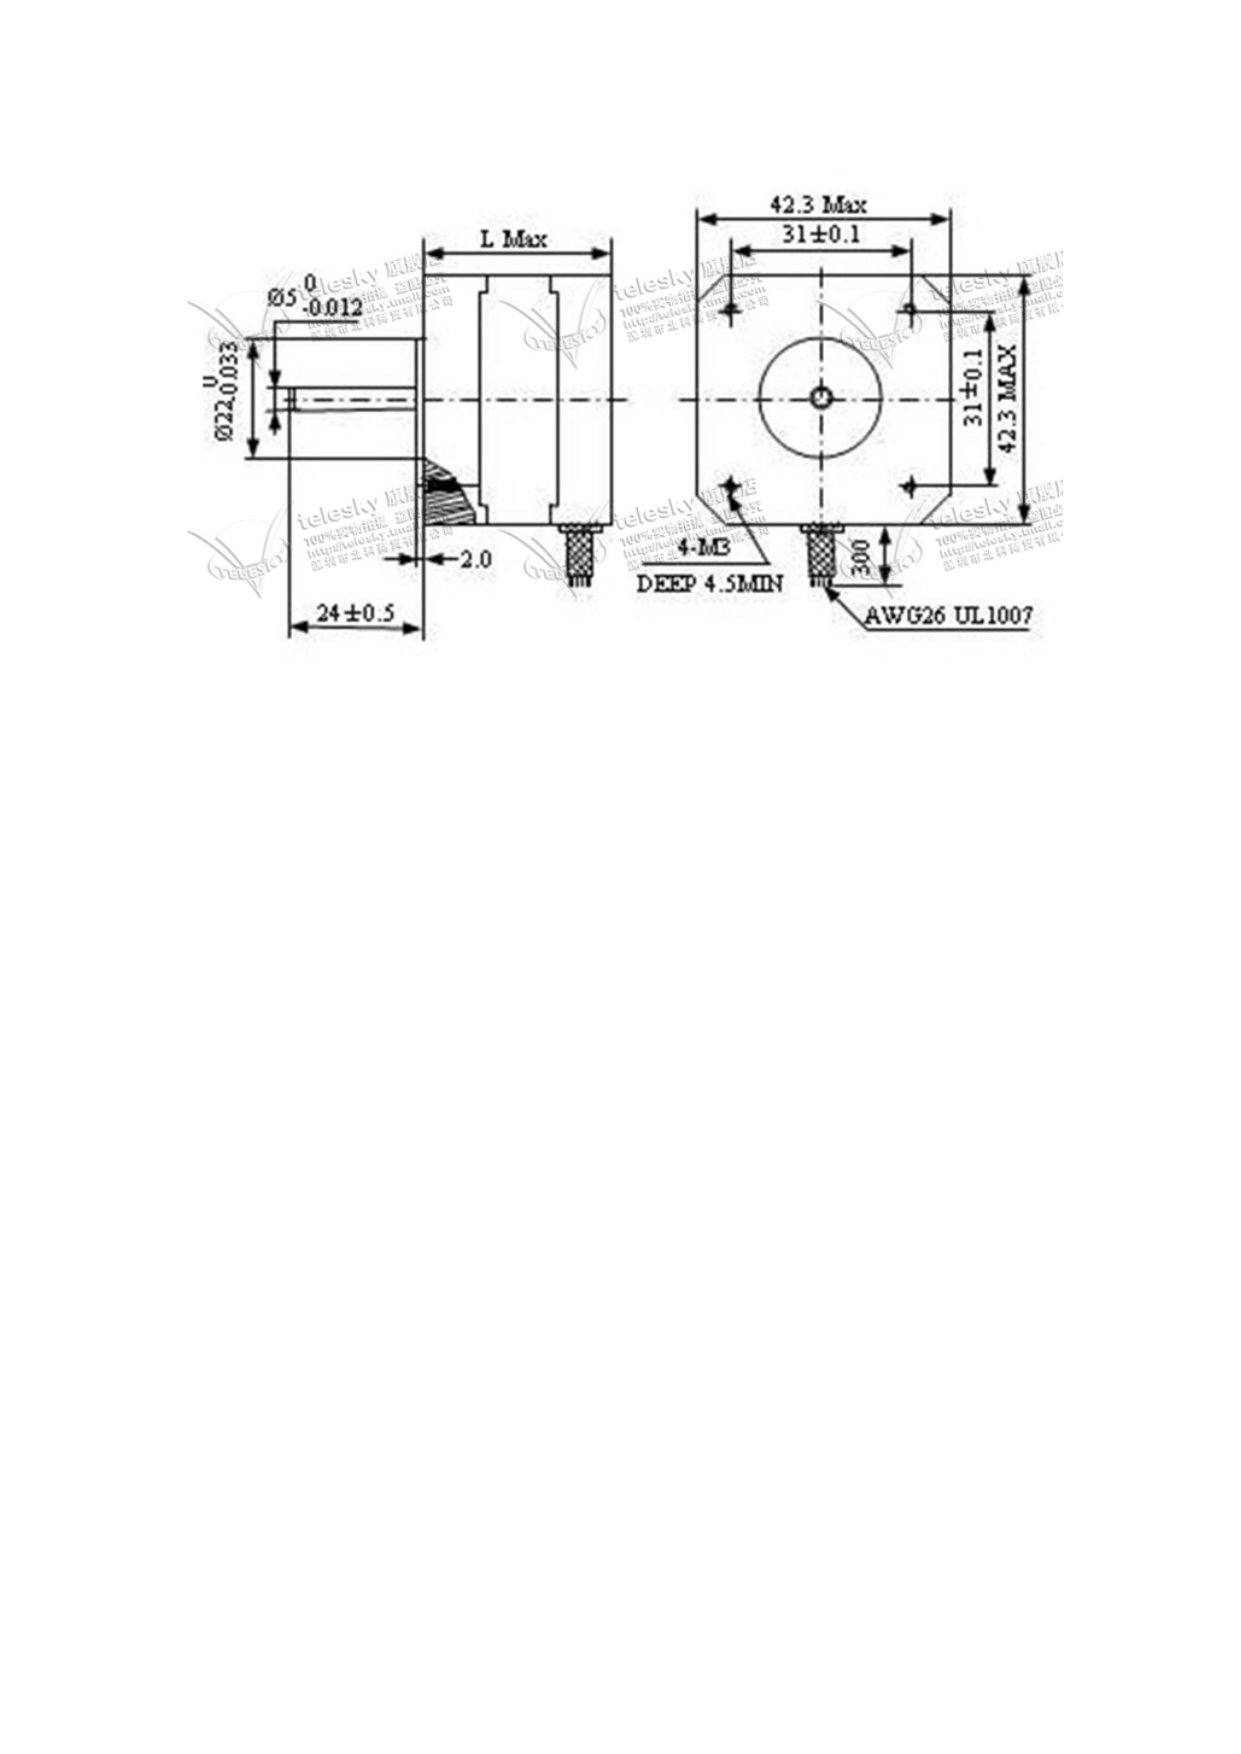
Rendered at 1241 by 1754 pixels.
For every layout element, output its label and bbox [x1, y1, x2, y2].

picture [187, 162, 1063, 687]
